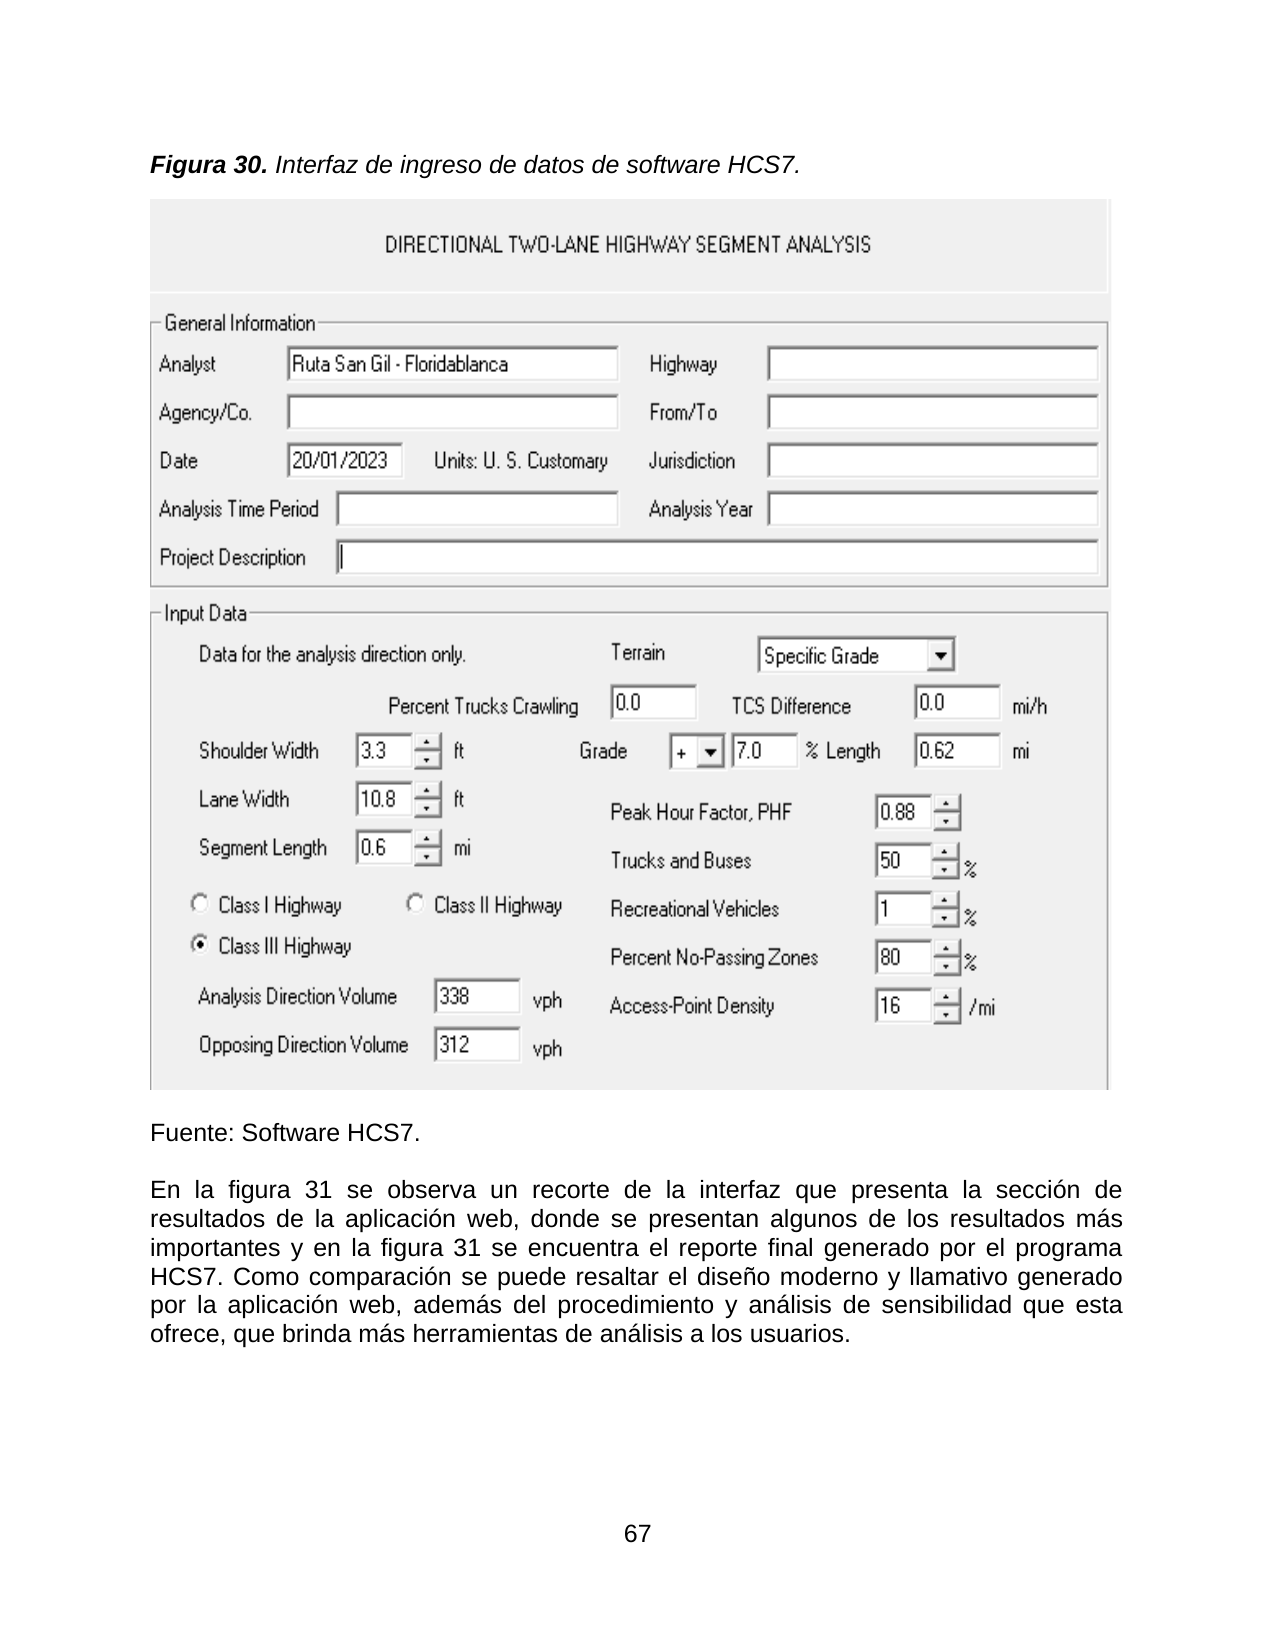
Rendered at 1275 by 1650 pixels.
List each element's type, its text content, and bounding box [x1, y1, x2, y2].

text En la figura 31 se observa un recorte de la interfaz que presenta la sección de resultados de la aplicación web, donde se presentan algunos de los resultados más importantes y en la figura 31 se encuentra el reporte final generado por el programa HCS7. Como comparación se puede resaltar el diseño moderno y llamativo generado por la aplicación web, además del procedimiento y análisis de sensibilidad que esta ofrece, que brinda más herramientas de análisis a los usuarios. [150, 1175, 1125, 1348]
text Figura 30. Interfaz de ingreso de datos de software HCS7. [150, 150, 1125, 179]
text Fuente: Software HCS7. [150, 1118, 1125, 1147]
picture [150, 199, 1112, 1090]
